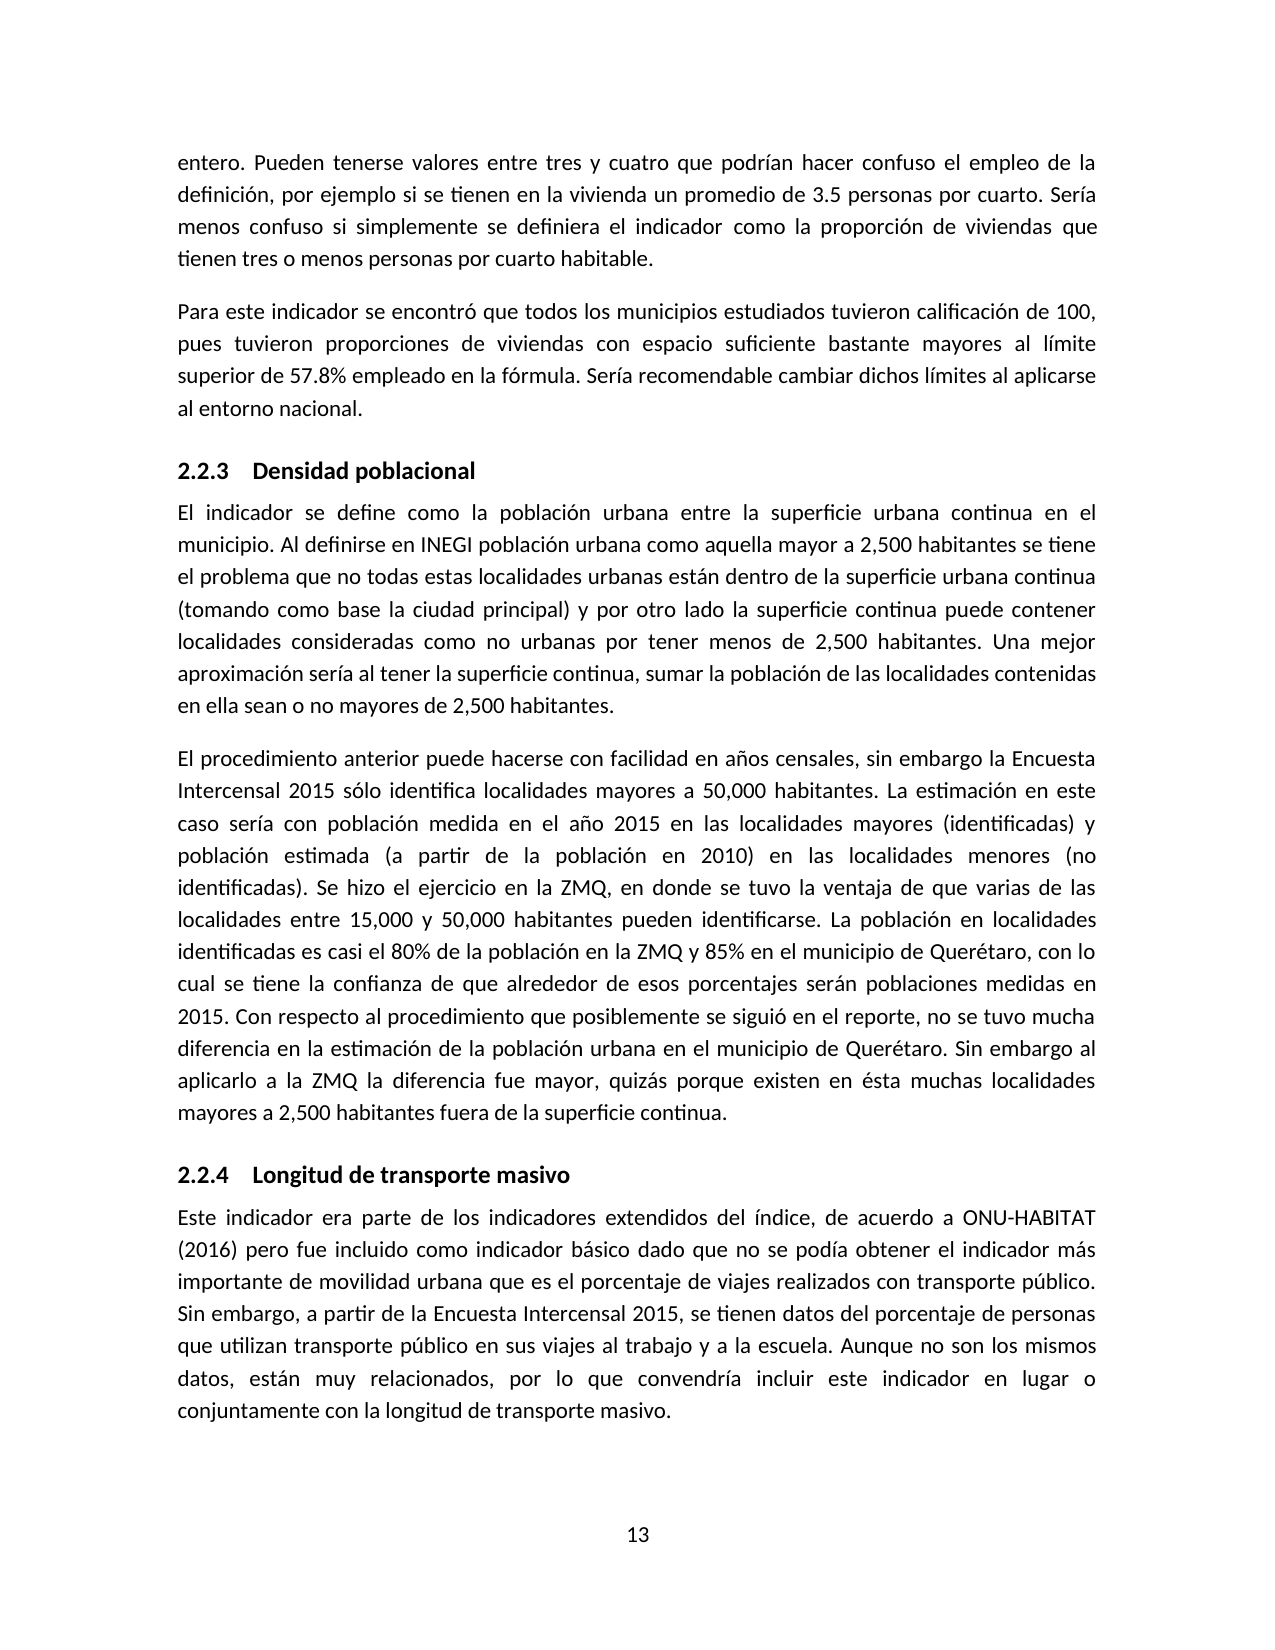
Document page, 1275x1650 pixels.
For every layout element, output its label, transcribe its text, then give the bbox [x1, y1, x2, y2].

text El indicador se define como la población urbana entre la superficie urbana continua en el municipio. Al definirse en INEGI población urbana como aquella mayor a 2,500 habitantes se tiene el problema que no todas estas localidades urbanas están dentro de la superficie urbana continua (tomando como base la ciudad principal) y por otro lado la superficie continua puede contener localidades consideradas como no urbanas por tener menos de 2,500 habitantes. Una mejor aproximación sería al tener la superficie continua, sumar la población de las localidades contenidas en ella sean o no mayores de 2,500 habitantes. [177, 498, 1098, 719]
subtitle Densidad poblacional [177, 455, 1098, 486]
text Este indicador era parte de los indicadores extendidos del índice, de acuerdo a ONU-HABITAT (2016) pero fue incluido como indicador básico dado que no se podía obtener el indicador más importante de movilidad urbana que es el porcentaje de viajes realizados con transporte público. Sin embargo, a partir de la Encuesta Intercensal 2015, se tienen datos del porcentaje de personas que utilizan transporte público en sus viajes al trabajo y a la escuela. Aunque no son los mismos datos, están muy relacionados, por lo que convendría incluir este indicador en lugar o conjuntamente con la longitud de transporte masivo. [177, 1203, 1098, 1424]
subtitle Longitud de transporte masivo [177, 1160, 1098, 1190]
text Para este indicador se encontró que todos los municipios estudiados tuvieron calificación de 100, pues tuvieron proporciones de viviendas con espacio suficiente bastante mayores al límite superior de 57.8% empleado en la fórmula. Sería recomendable cambiar dichos límites al aplicarse al entorno nacional. [177, 297, 1098, 422]
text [177, 148, 1098, 272]
text El procedimiento anterior puede hacerse con facilidad en años censales, sin embargo la Encuesta Intercensal 2015 sólo identifica localidades mayores a 50,000 habitantes. La estimación en este caso sería con población medida en el año 2015 en las localidades mayores (identificadas) y población estimada (a partir de la población en 2010) en las localidades menores (no identificadas). Se hizo el ejercicio en la ZMQ, en donde se tuvo la ventaja de que varias de las localidades entre 15,000 y 50,000 habitantes pueden identificarse. La población en localidades identificadas es casi el 80% de la población en la ZMQ y 85% en el municipio de Querétaro, con lo cual se tiene la confianza de que alrededor de esos porcentajes serán poblaciones medidas en 2015. Con respecto al procedimiento que posiblemente se siguió en el reporte, no se tuvo mucha diferencia en la estimación de la población urbana en el municipio de Querétaro. Sin embargo al aplicarlo a la ZMQ la diferencia fue mayor, quizás porque existen en ésta muchas localidades mayores a 2,500 habitantes fuera de la superficie continua. [177, 744, 1098, 1126]
